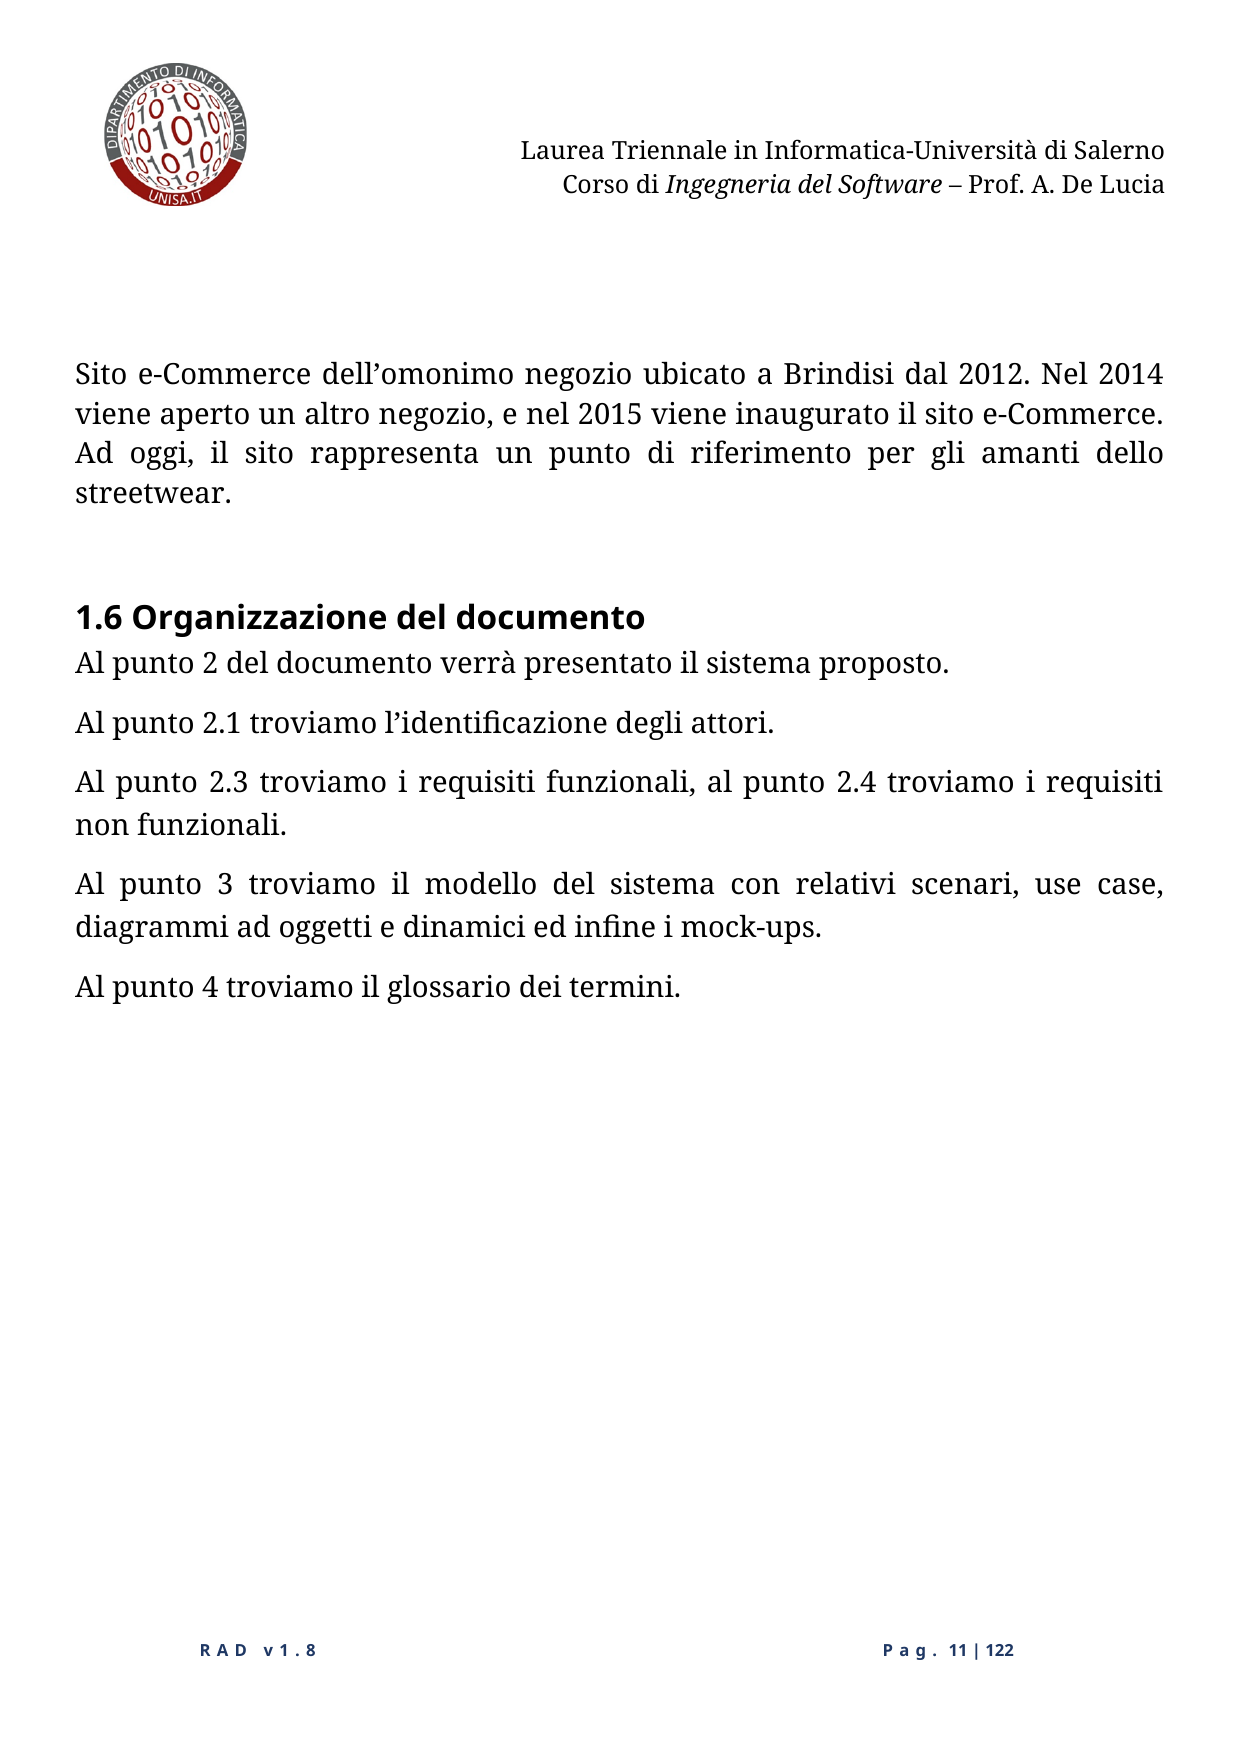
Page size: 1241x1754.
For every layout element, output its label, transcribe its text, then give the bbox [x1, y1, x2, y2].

text Al punto 2.1 troviamo l’identificazione degli attori. [75, 702, 1165, 742]
text Al punto 2.3 troviamo i requisiti funzionali, al punto 2.4 troviamo i requisiti non funzionali. [75, 761, 1165, 844]
text Al punto 4 troviamo il glossario dei termini. [75, 966, 1165, 1006]
text Al punto 2 del documento verrà presentato il sistema proposto. [75, 642, 1165, 682]
subtitle 1.6 Organizzazione del documento [75, 593, 1165, 639]
text Al punto 3 troviamo il modello del sistema con relativi scenari, use case, diagrammi ad oggetti e dinamici ed infine i mock-ups. [75, 864, 1165, 946]
text Sito e-Commerce dell’omonimo negozio ubicato a Brindisi dal 2012. Nel 2014 viene aperto un altro negozio, e nel 2015 viene inaugurato il sito e-Commerce. Ad oggi, il sito rappresenta un punto di riferimento per gli amanti dello streetwear. [75, 353, 1165, 512]
picture [104, 63, 247, 206]
